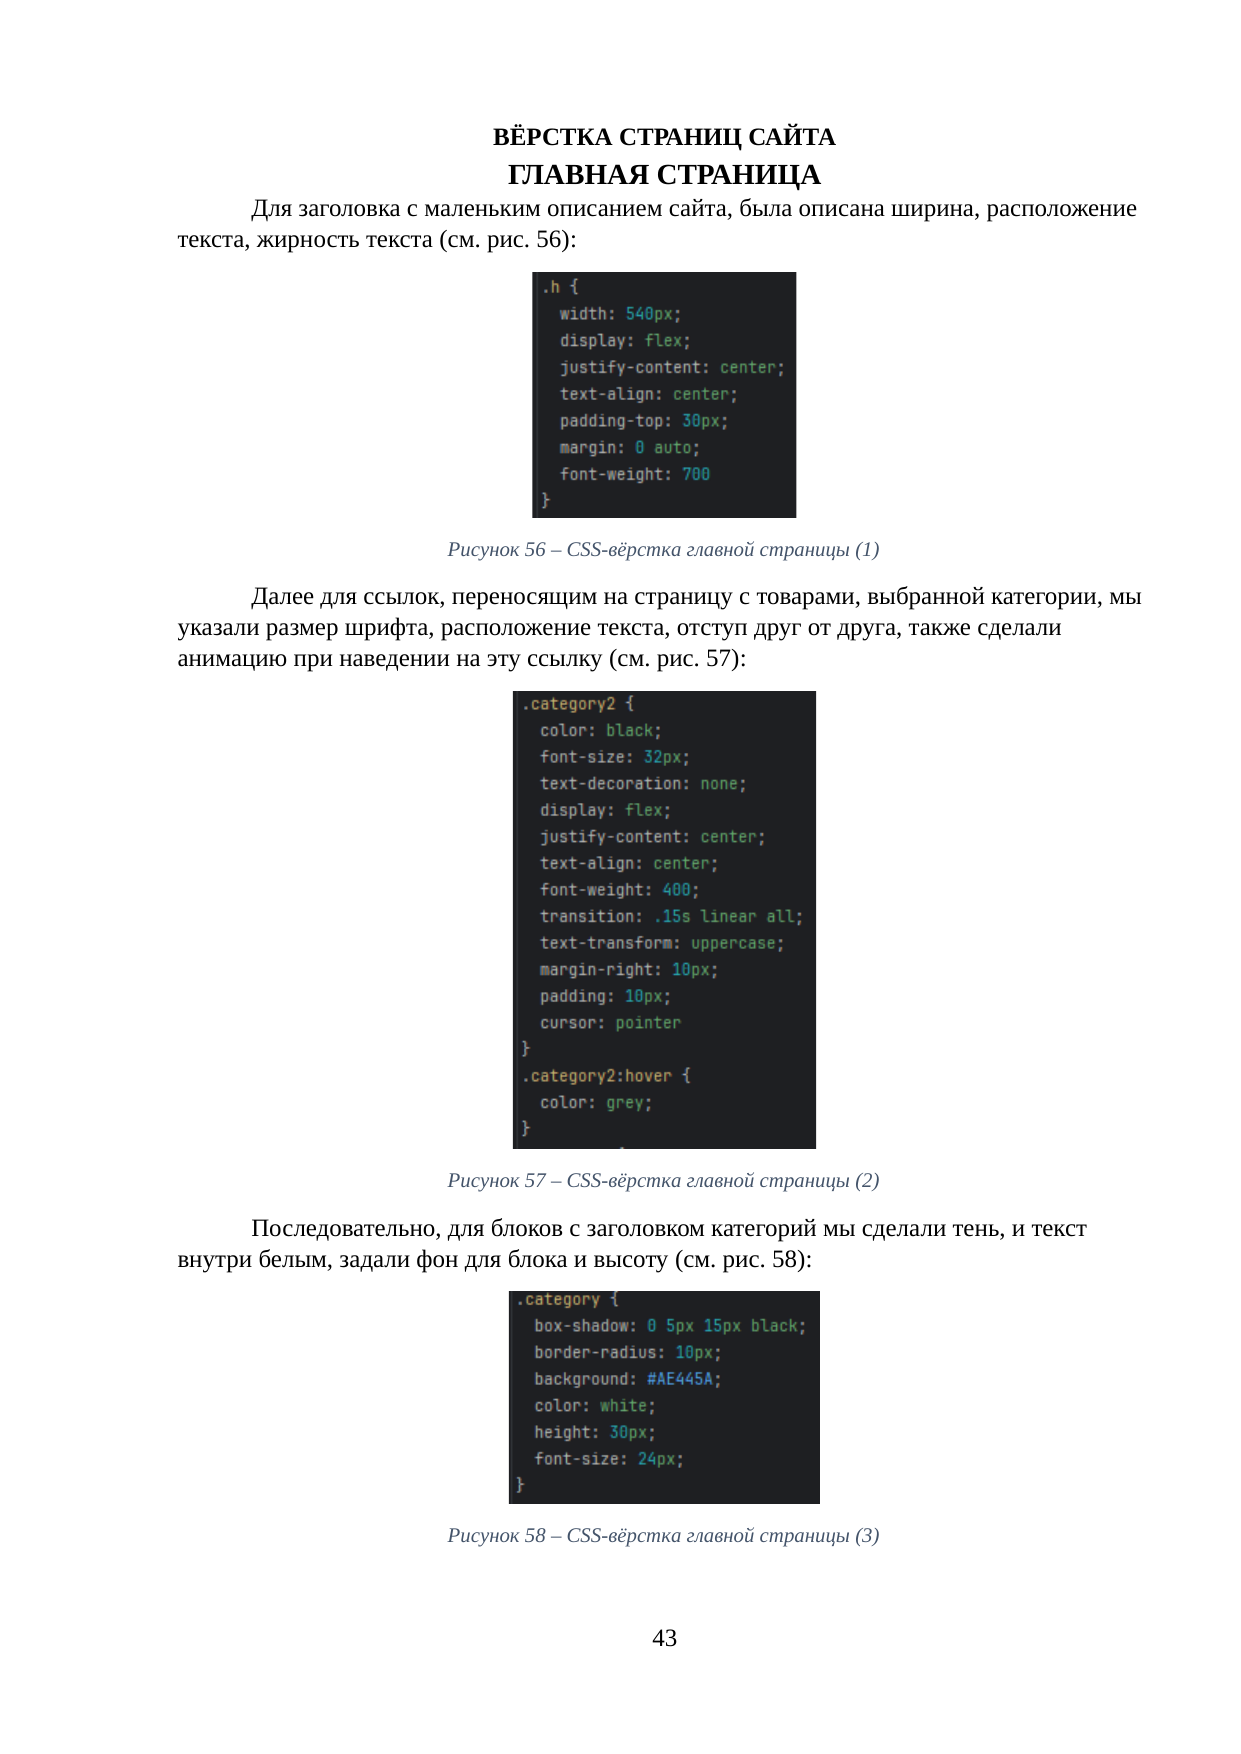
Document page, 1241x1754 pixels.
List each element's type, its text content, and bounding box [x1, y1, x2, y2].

picture [508, 1291, 820, 1504]
subtitle Главная страница [177, 157, 1152, 191]
text Далее для ссылок, переносящим на страницу с товарами, выбранной категории, мы указали размер шрифта, расположение текста, отступ друг от друга, также сделали анимацию при наведении на эту ссылку (см. рис. 57): [177, 581, 1152, 672]
text Для заголовка с маленьким описанием сайта, была описана ширина, расположение текста, жирность текста (см. рис. 56): [177, 193, 1152, 253]
text Рисунок 56 – CSS-вёрстка главной страницы (1) [177, 536, 1152, 561]
picture [512, 691, 817, 1149]
subtitle Вёрстка страниц сайта [177, 122, 1152, 151]
text Последовательно, для блоков с заголовком категорий мы сделали тень, и текст внутри белым, задали фон для блока и высоту (см. рис. 58): [177, 1213, 1152, 1273]
picture [532, 272, 797, 518]
text Рисунок 58 – CSS-вёрстка главной страницы (3) [177, 1523, 1152, 1547]
text Рисунок 57 – CSS-вёрстка главной страницы (2) [177, 1168, 1152, 1192]
